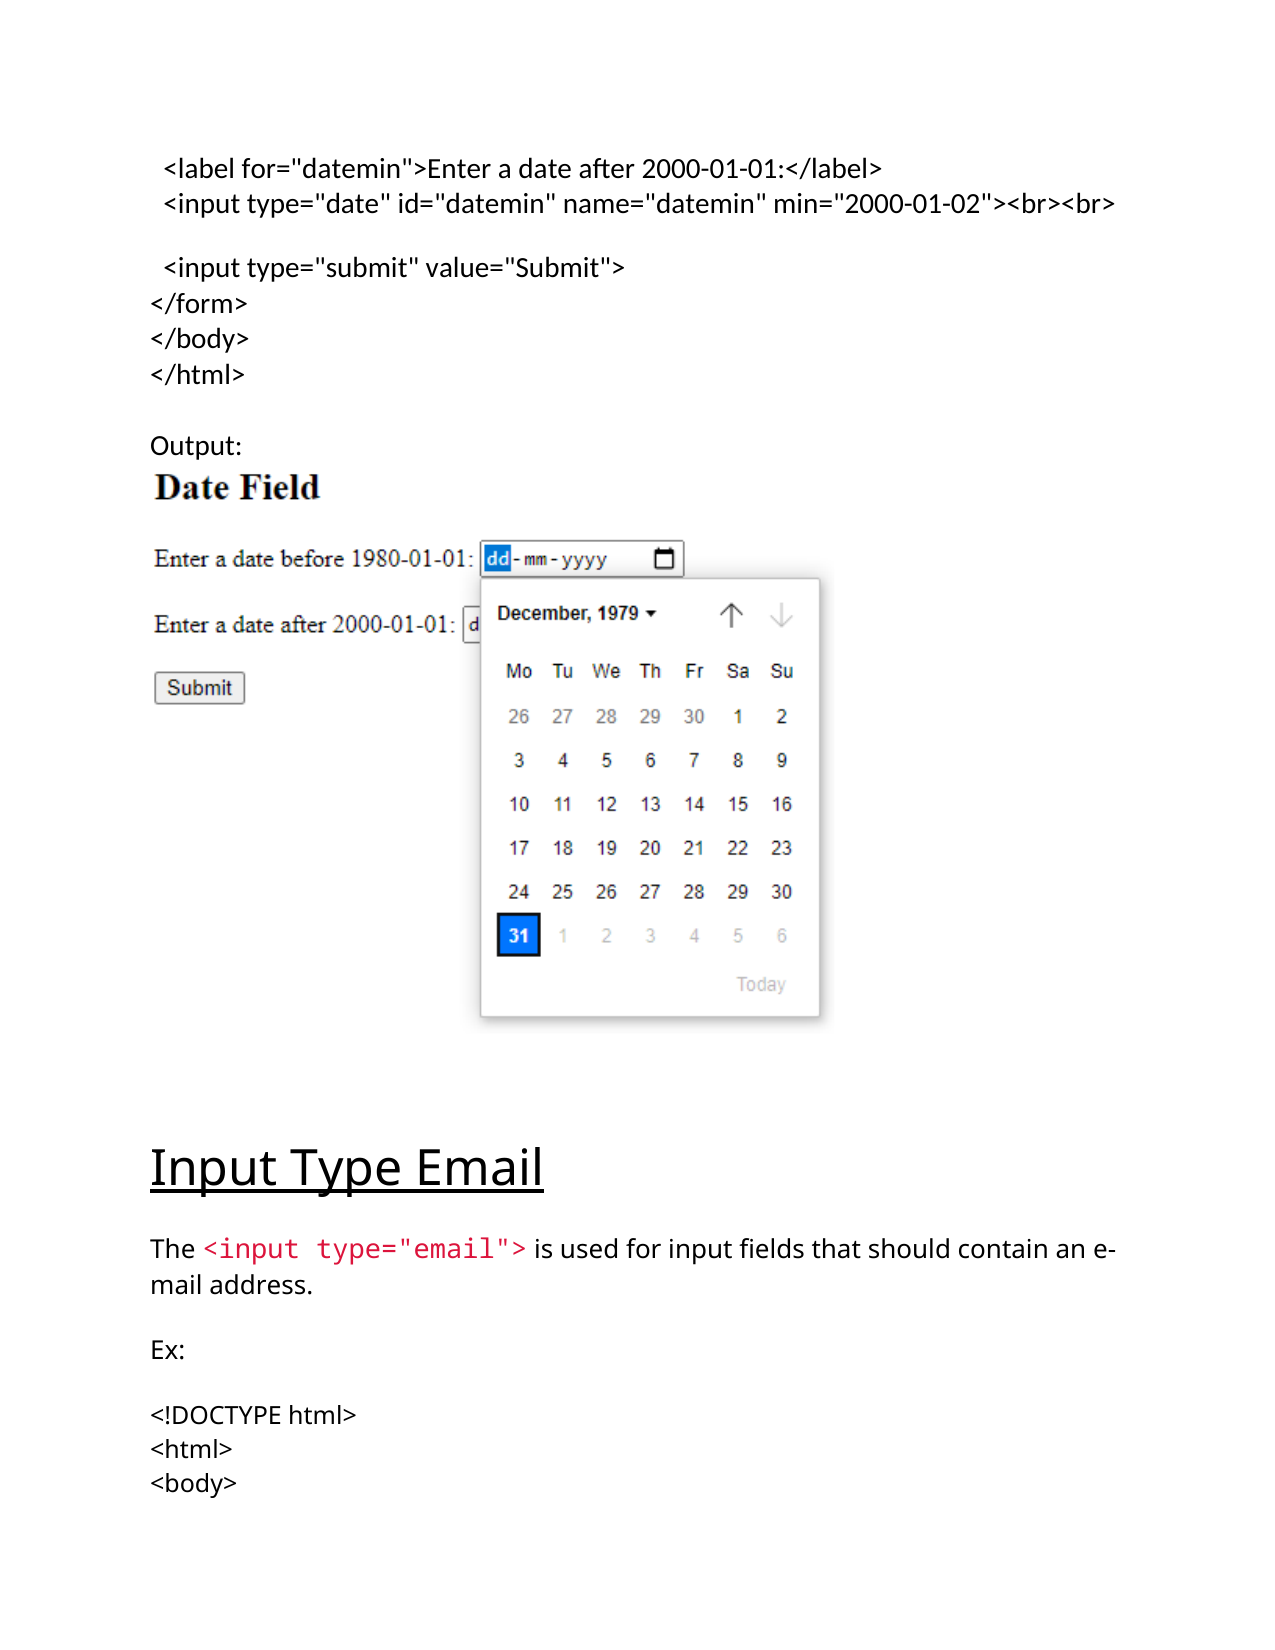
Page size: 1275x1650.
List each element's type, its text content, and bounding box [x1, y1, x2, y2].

text <!DOCTYPE html> [150, 1397, 1125, 1432]
text <html> [150, 1432, 1125, 1466]
text Ex: [150, 1332, 1125, 1367]
text <body> [150, 1466, 1125, 1500]
text Output: [150, 427, 1125, 463]
text </body> [150, 321, 1125, 356]
text <input type="date" id="datemin" name="datemin" min="2000-01-02"><br><br> [150, 186, 1125, 221]
text Input Type Email [150, 1131, 1125, 1199]
text </html> [150, 356, 1125, 392]
text <input type="submit" value="Submit"> [150, 249, 1125, 285]
text The <input type="email"> is used for input fields that should contain an e-mail address. [150, 1229, 1125, 1302]
text </form> [150, 285, 1125, 321]
picture [150, 463, 835, 1043]
text <label for="datemin">Enter a date after 2000-01-01:</label> [150, 150, 1125, 186]
